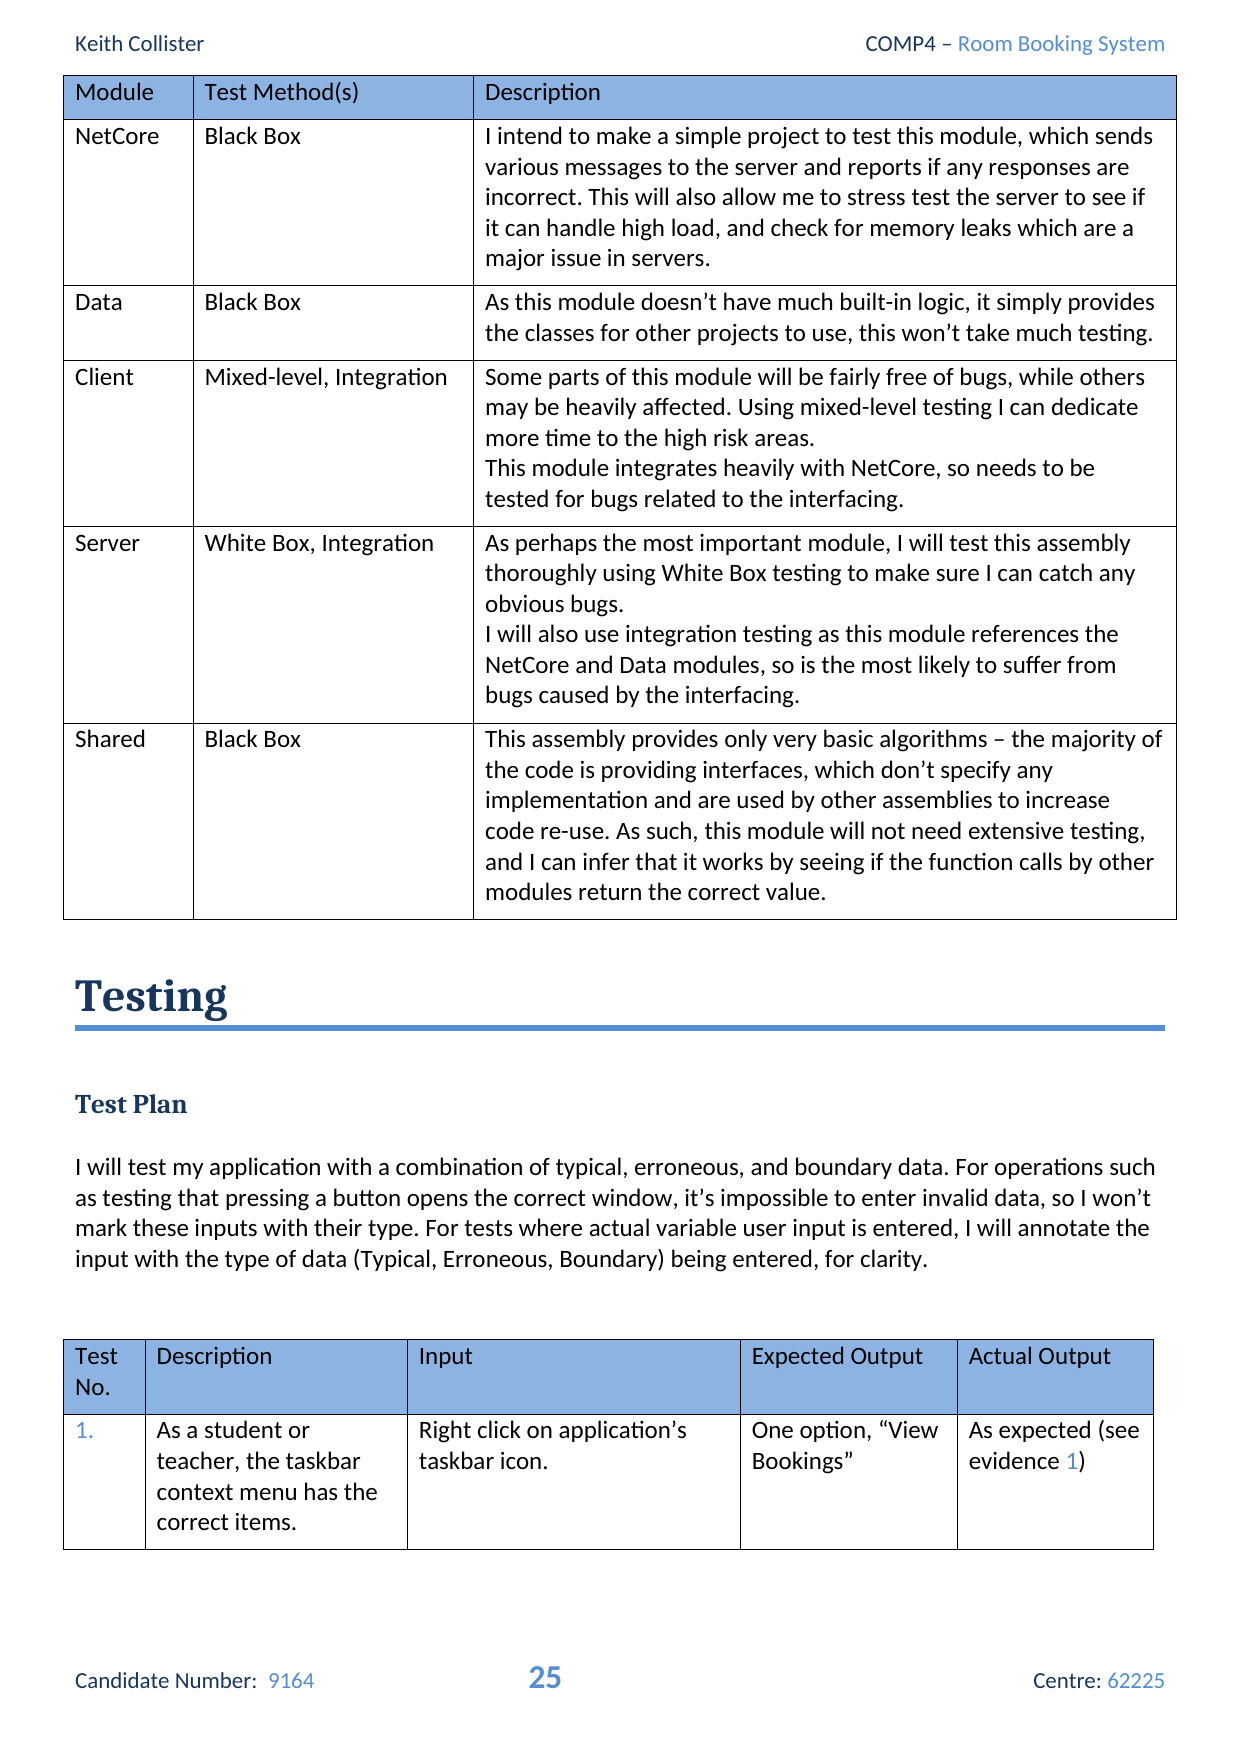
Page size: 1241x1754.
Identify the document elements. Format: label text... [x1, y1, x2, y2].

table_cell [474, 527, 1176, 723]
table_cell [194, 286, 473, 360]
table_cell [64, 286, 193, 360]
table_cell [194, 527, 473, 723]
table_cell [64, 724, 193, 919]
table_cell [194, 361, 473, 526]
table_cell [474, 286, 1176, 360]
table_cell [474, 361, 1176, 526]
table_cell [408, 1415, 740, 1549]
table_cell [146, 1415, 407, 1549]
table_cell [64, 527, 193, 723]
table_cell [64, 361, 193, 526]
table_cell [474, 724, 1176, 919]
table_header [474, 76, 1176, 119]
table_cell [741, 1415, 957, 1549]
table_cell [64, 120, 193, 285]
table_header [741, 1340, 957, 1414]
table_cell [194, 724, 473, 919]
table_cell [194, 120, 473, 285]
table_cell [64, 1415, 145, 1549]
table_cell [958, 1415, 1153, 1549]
subtitle Testing [75, 970, 1165, 1025]
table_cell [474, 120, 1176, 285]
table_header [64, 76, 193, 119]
text I will test my application with a combination of typical, erroneous, and boundary data. For operations such as testing that pressing a button opens the correct window, it’s impossible to enter invalid data, so I won’t mark these inputs with their type. For tests where actual variable user input is entered, I will annotate the input with the type of data (Typical, Erroneous, Boundary) being entered, for clarity. [75, 1151, 1165, 1273]
subtitle Test Plan [75, 1089, 1165, 1120]
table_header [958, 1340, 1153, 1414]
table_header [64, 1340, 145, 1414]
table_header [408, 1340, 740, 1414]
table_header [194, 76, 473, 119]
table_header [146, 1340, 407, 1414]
